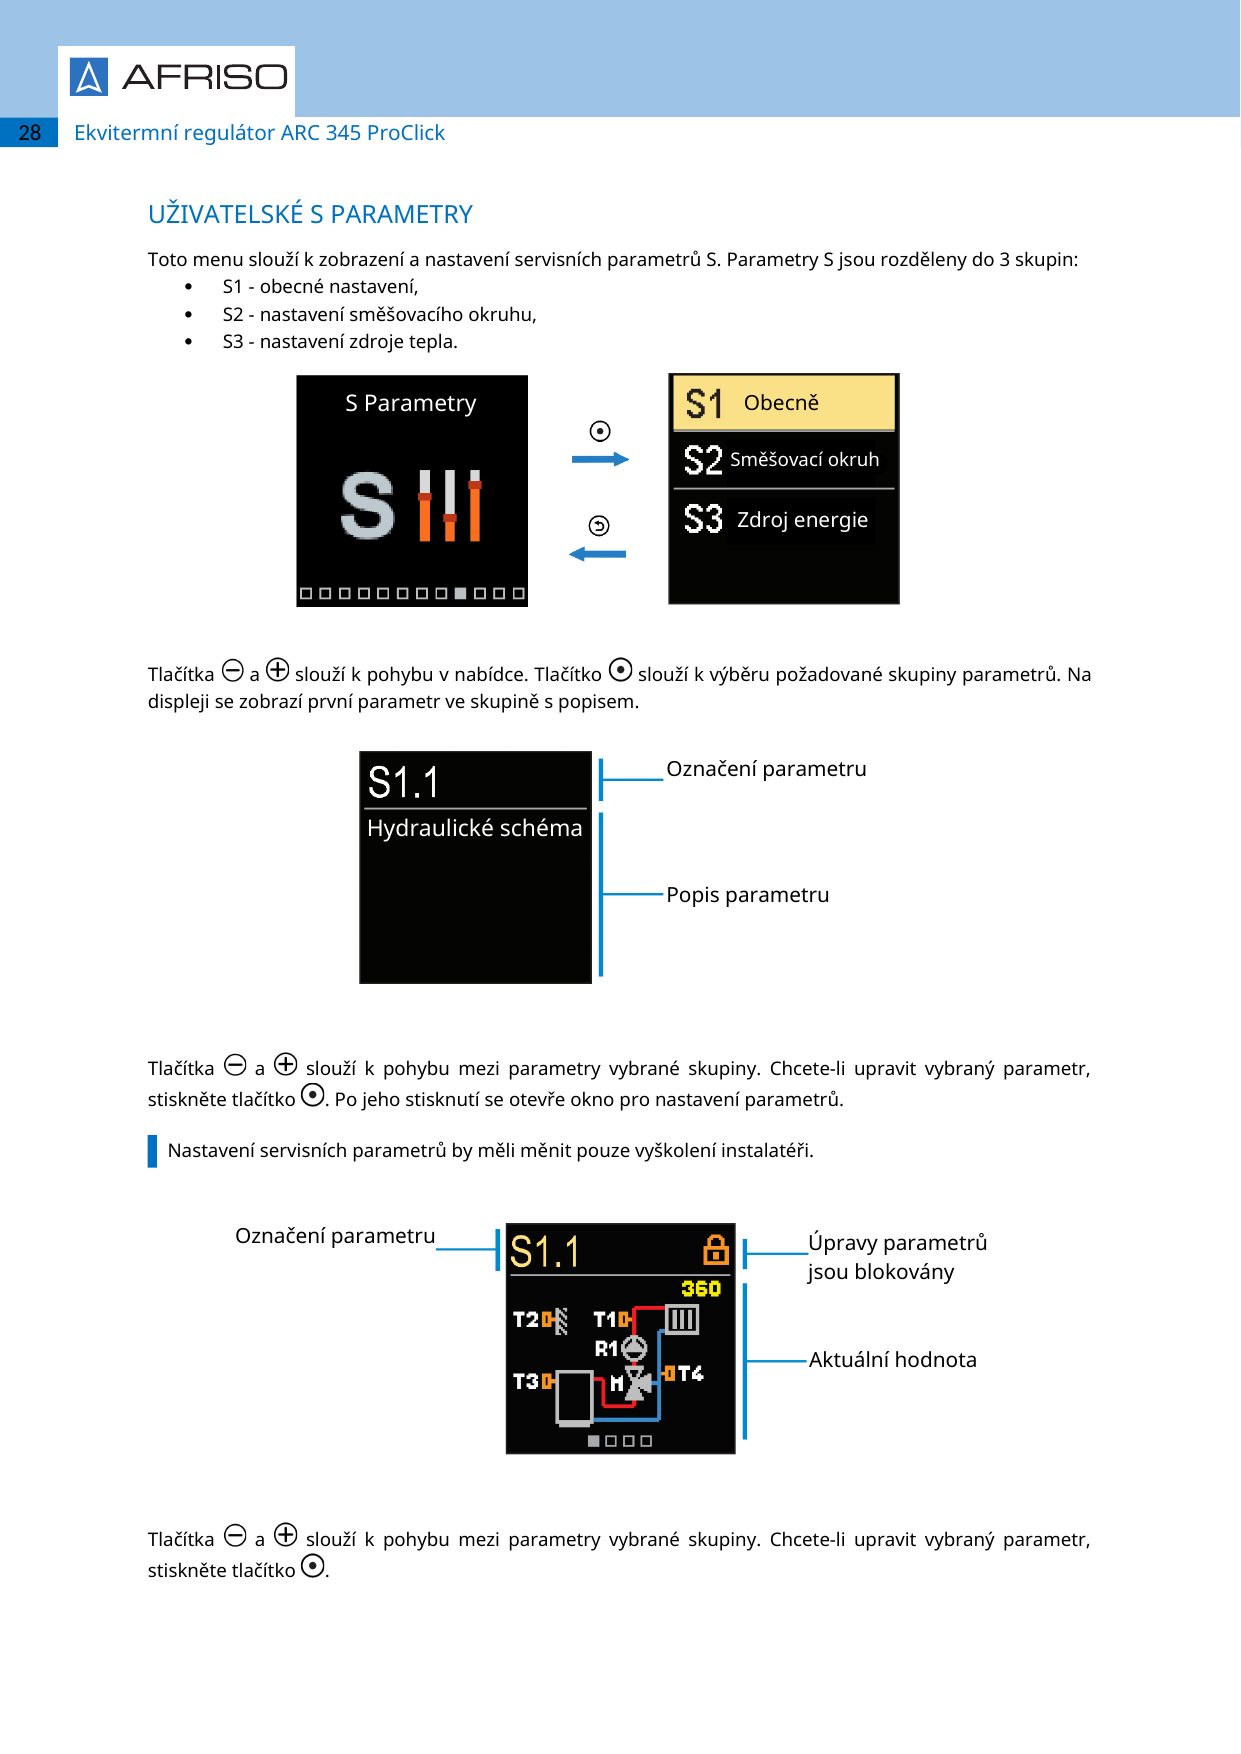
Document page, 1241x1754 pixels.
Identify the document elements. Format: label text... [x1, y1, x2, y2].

picture [300, 1083, 325, 1107]
picture [220, 657, 244, 682]
picture [357, 749, 665, 986]
text Uživatelské S parametry [148, 197, 1093, 231]
picture [222, 1052, 247, 1076]
picture [431, 1220, 809, 1457]
text Tlačítka a slouží k pohybu v nabídce. Tlačítko slouží k výběru požadované skupiny parametrů. Na displeji se zobrazí první parametr ve skupině s popisem. [148, 657, 1093, 714]
text Toto menu slouží k zobrazení a nastavení servisních parametrů S. Parametry S jsou rozděleny do 3 skupin: [148, 246, 1093, 272]
picture [295, 371, 901, 608]
picture [300, 1553, 325, 1578]
list S2 - nastavení směšovacího okruhu, [185, 301, 1093, 327]
text Tlačítka a slouží k pohybu mezi parametry vybrané skupiny. Chcete-li upravit vybraný parametr, stiskněte tlačítko . [148, 1523, 1093, 1583]
list S3 - nastavení zdroje tepla. [185, 329, 1093, 354]
picture [222, 1522, 247, 1547]
list S1 - obecné nastavení, [185, 274, 1093, 299]
picture [273, 1522, 298, 1547]
picture [265, 657, 290, 682]
picture [273, 1052, 298, 1076]
text Tlačítka a slouží k pohybu mezi parametry vybrané skupiny. Chcete-li upravit vybraný parametr, stiskněte tlačítko . Po jeho stisknutí se otevře okno pro nastavení parametrů. [148, 1052, 1093, 1112]
picture [608, 657, 633, 682]
